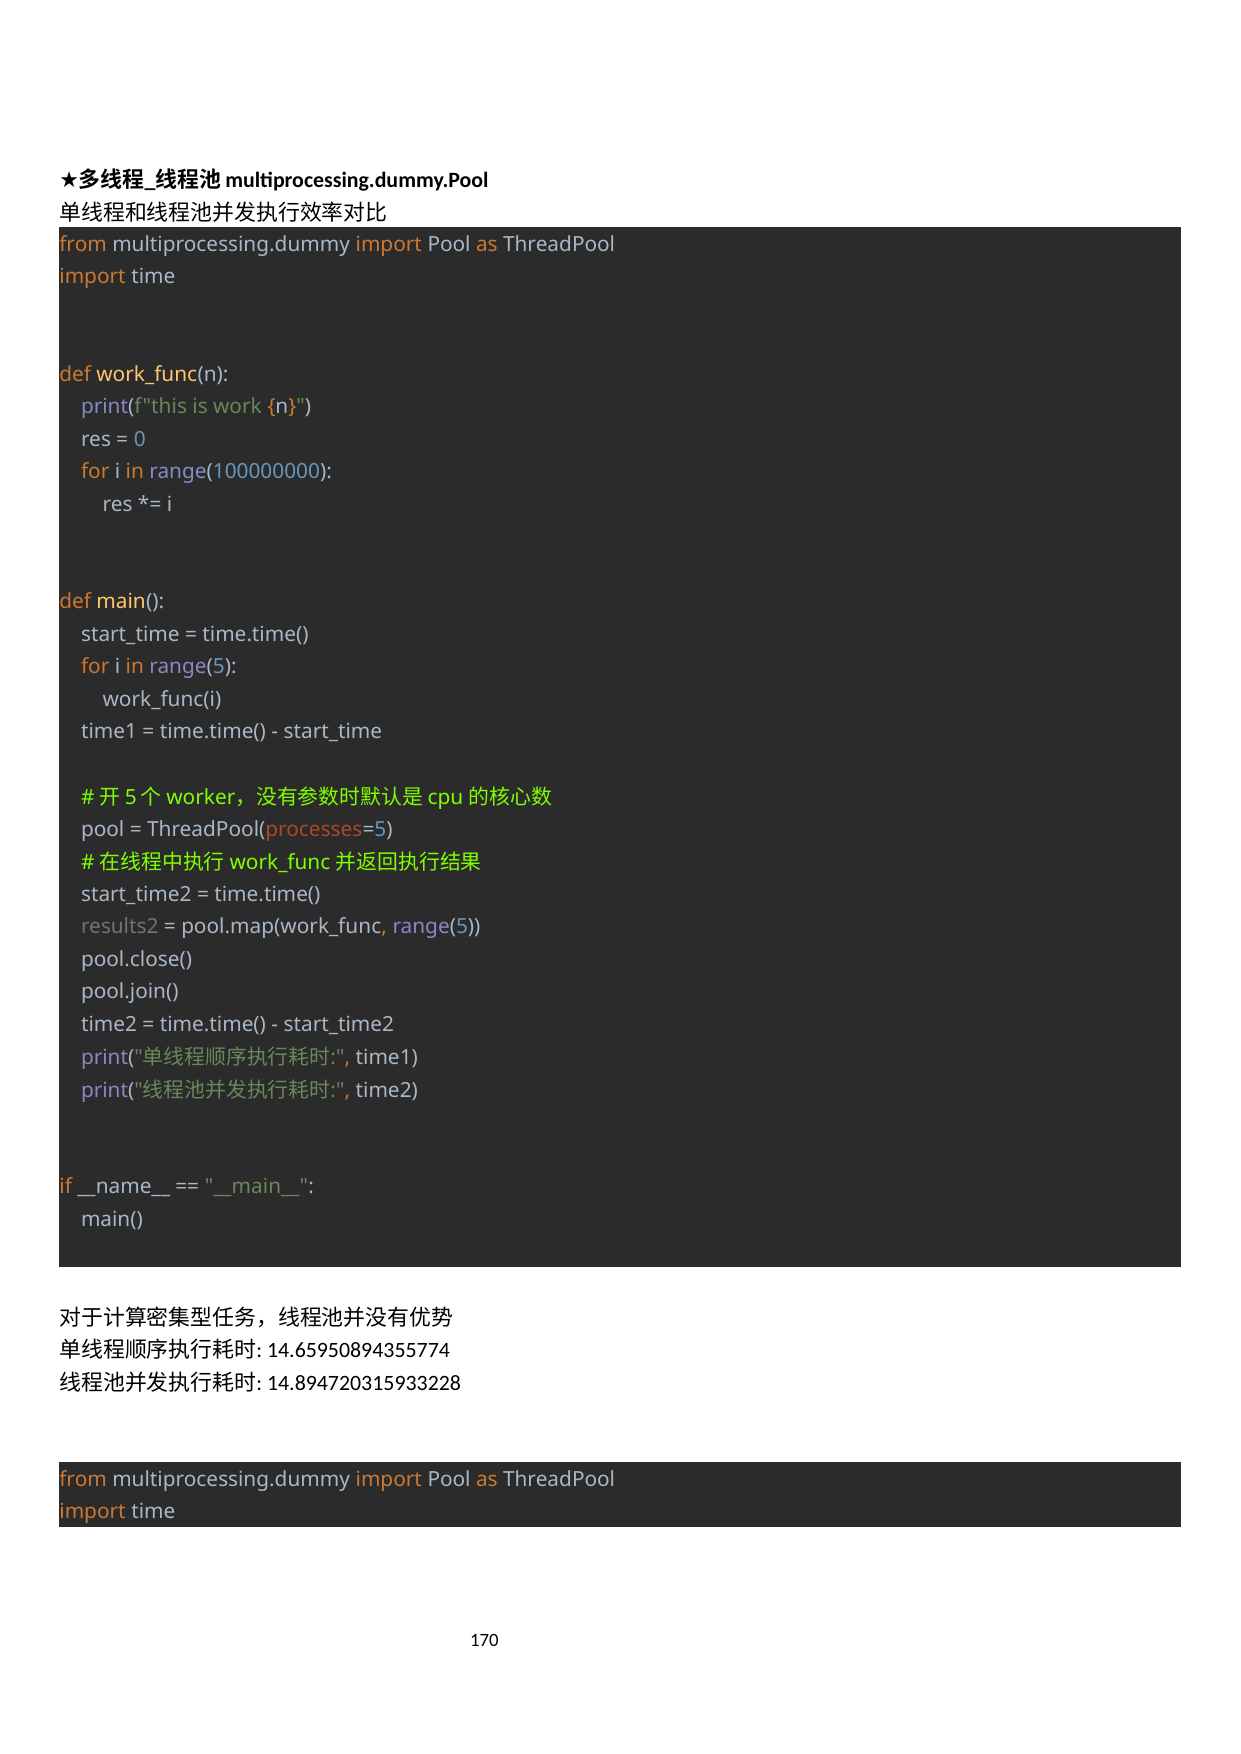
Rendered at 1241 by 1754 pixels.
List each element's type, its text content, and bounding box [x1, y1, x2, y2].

text 单线程和线程池并发执行效率对比 [59, 194, 1181, 227]
text from multiprocessing.dummy import Pool as ThreadPool import time def work_func(n): print(f"this is work {n}") res = 0 for i in range(100000000): res *= i def main(): start_time = time.time() for i in range(5): work_func(i) time1 = time.time() - start_time # 开5个 worker，没有参数时默认是 cpu 的核心数 pool = ThreadPool(processes=5) # 在线程中执行 work_func 并返回执行结果 start_time2 = time.time() results2 = pool.map(work_func, range(5)) pool.close() pool.join() time2 = time.time() - start_time2 print("单线程顺序执行耗时:", time1) print("线程池并发执行耗时:", time2) if __name__ == "__main__": main() [59, 227, 1181, 1267]
text 线程池并发执行耗时: 14.894720315933228 [59, 1364, 1181, 1397]
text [59, 1462, 1181, 1527]
text ★多线程_线程池multiprocessing.dummy.Pool [59, 162, 1181, 194]
text 对于计算密集型任务，线程池并没有优势 [59, 1299, 1181, 1332]
text 单线程顺序执行耗时: 14.65950894355774 [59, 1332, 1181, 1364]
